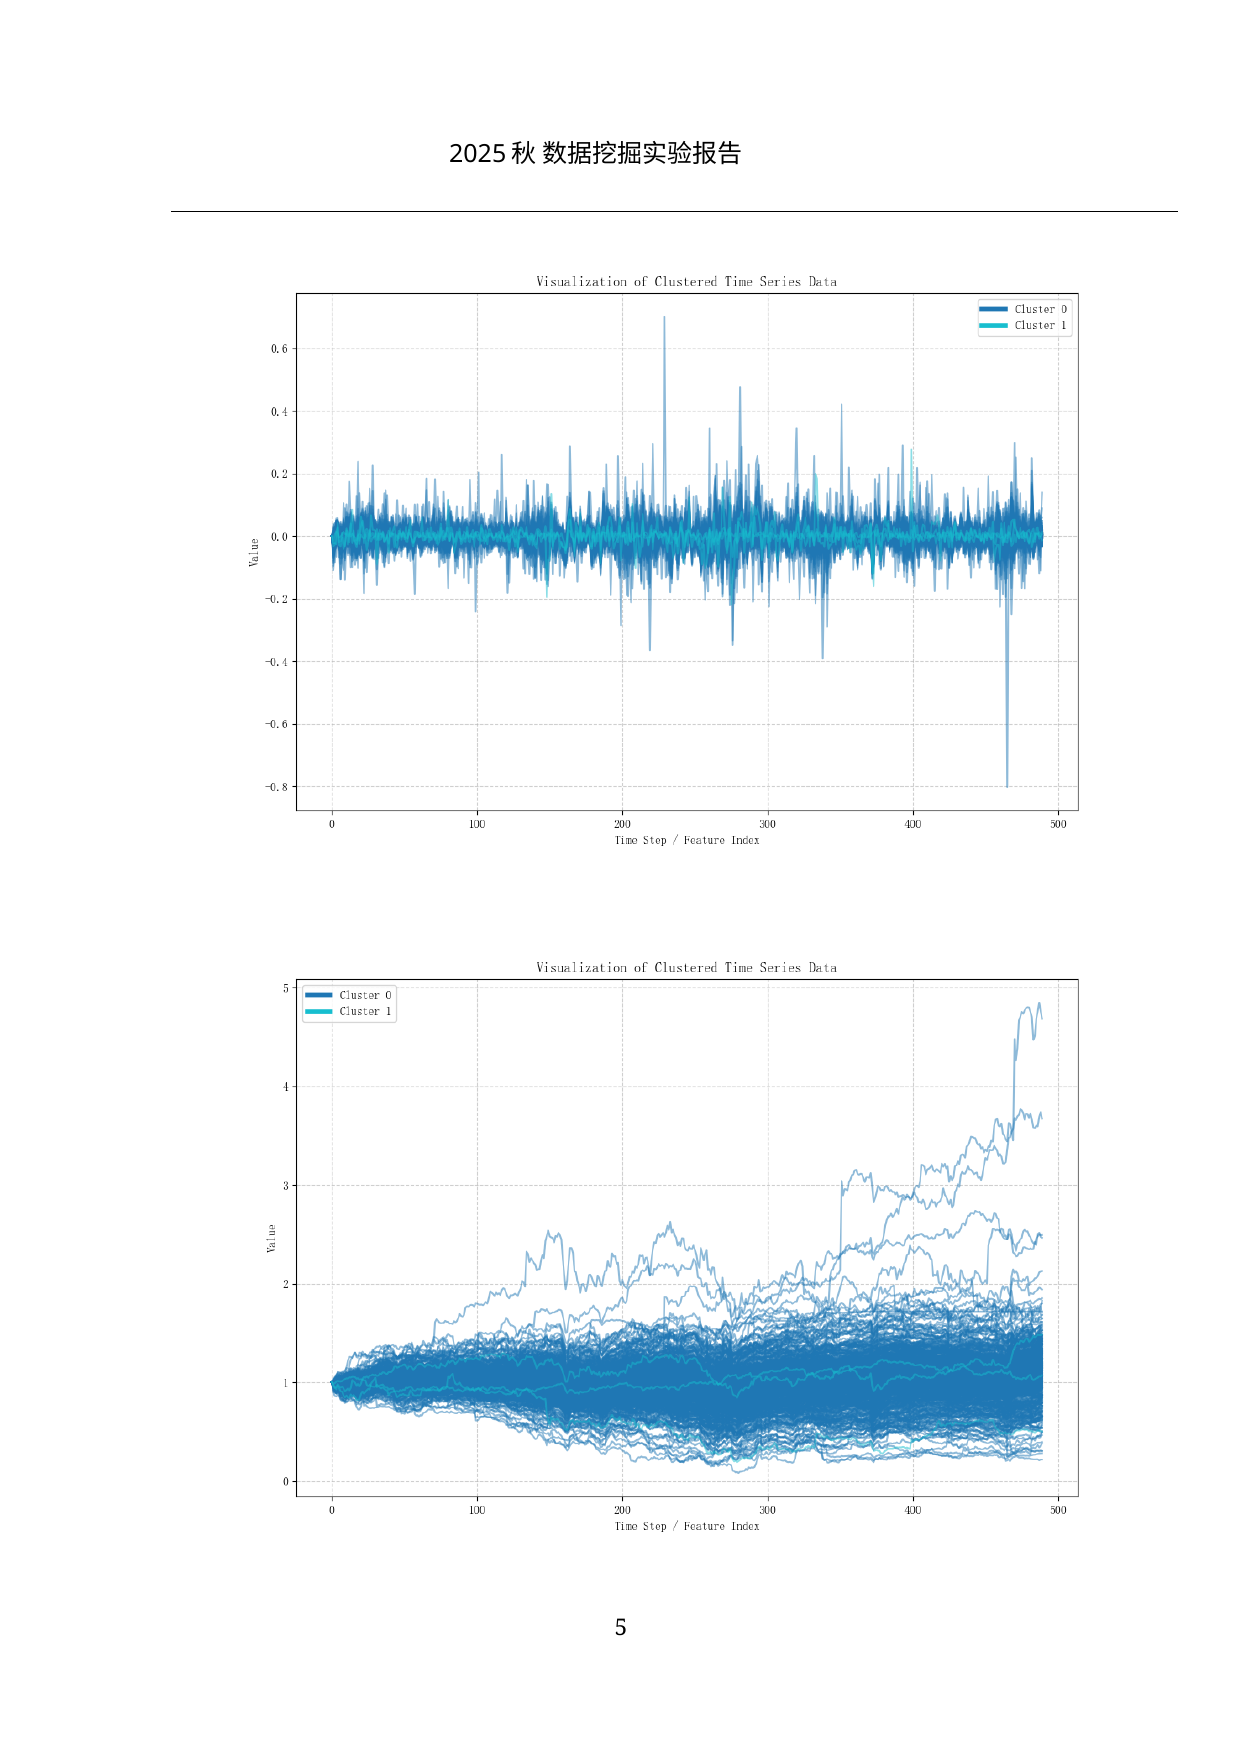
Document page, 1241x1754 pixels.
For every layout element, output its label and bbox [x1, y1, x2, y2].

picture [170, 898, 1178, 1570]
picture [170, 212, 1178, 884]
